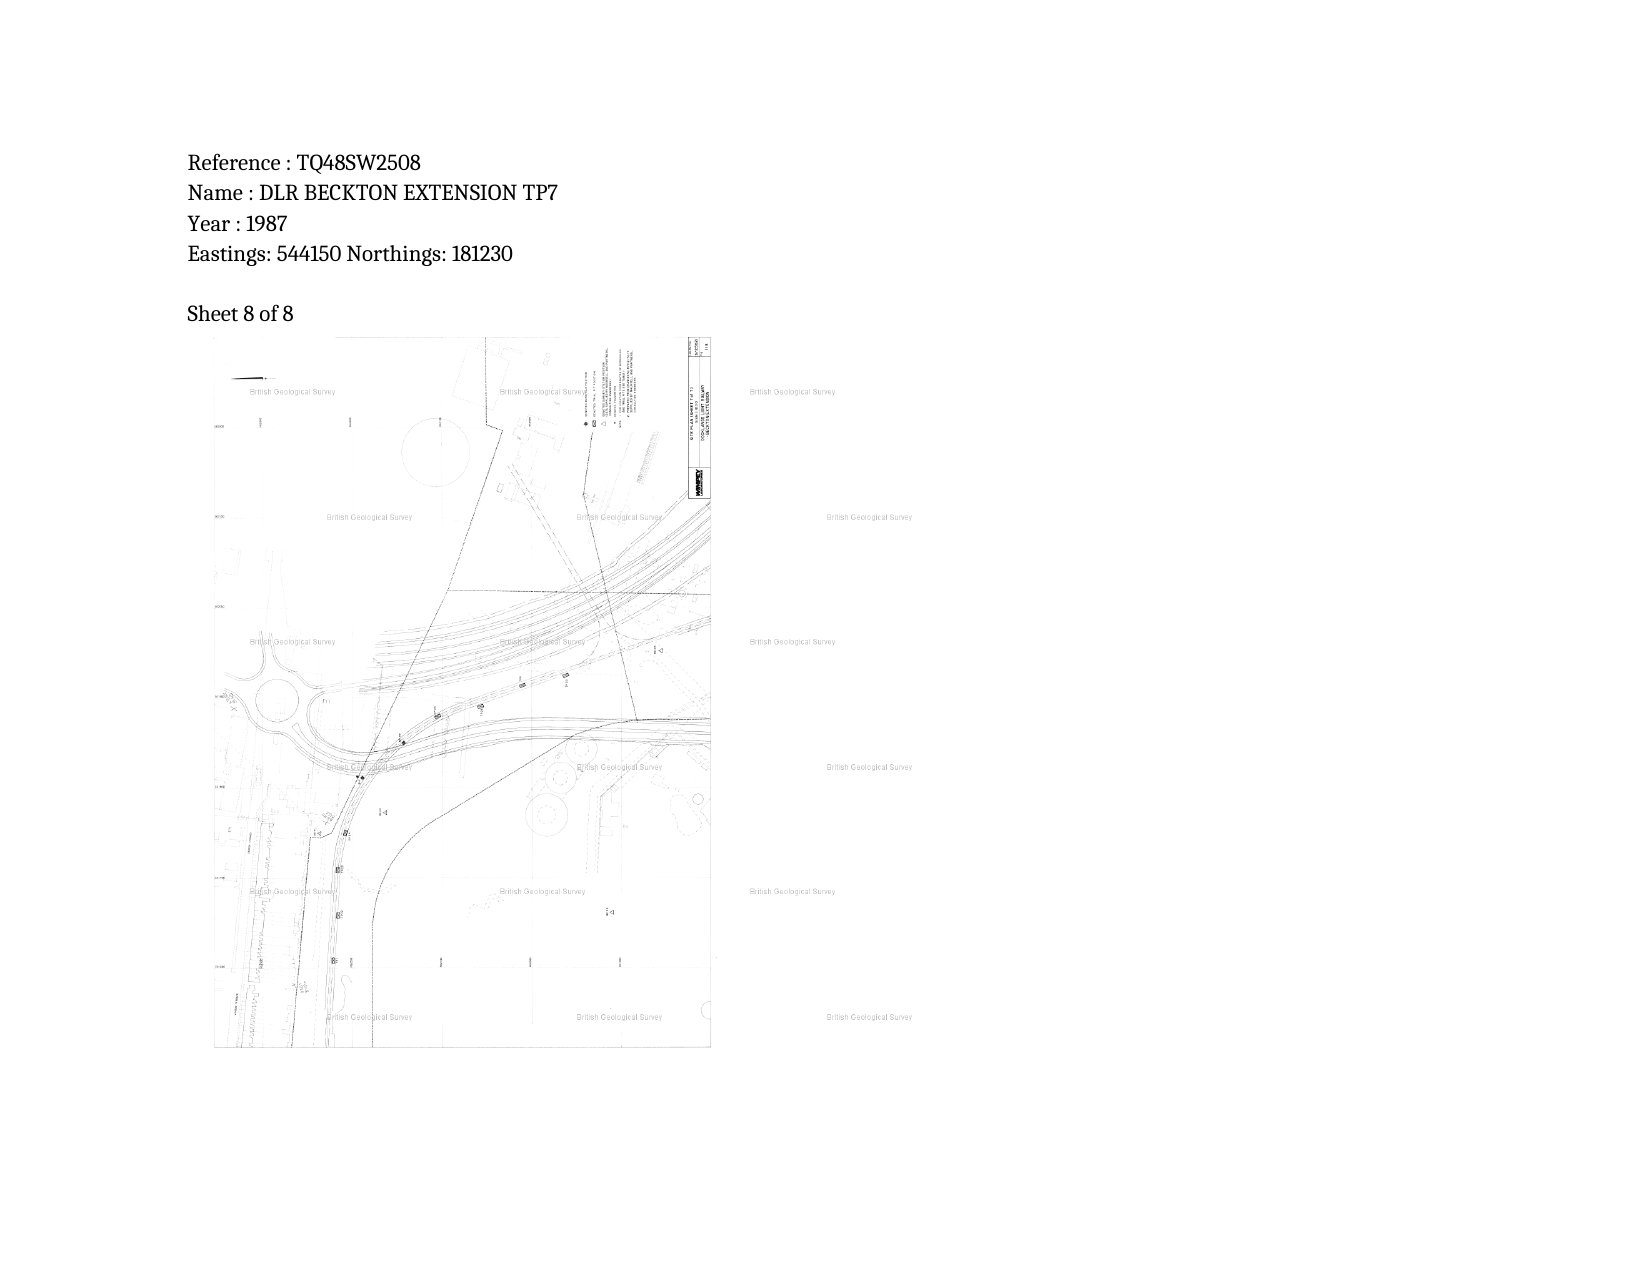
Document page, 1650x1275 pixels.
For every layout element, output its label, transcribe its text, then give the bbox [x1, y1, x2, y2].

text Name : DLR BECKTON EXTENSION TP7 [187, 180, 1462, 207]
text Reference : TQ48SW2508 [187, 150, 1462, 176]
picture [206, 331, 955, 1052]
text Eastings: 544150 Northings: 181230 [187, 241, 1462, 297]
text Year : 1987 [187, 210, 1462, 237]
text Sheet 8 of 8 [187, 301, 1462, 327]
